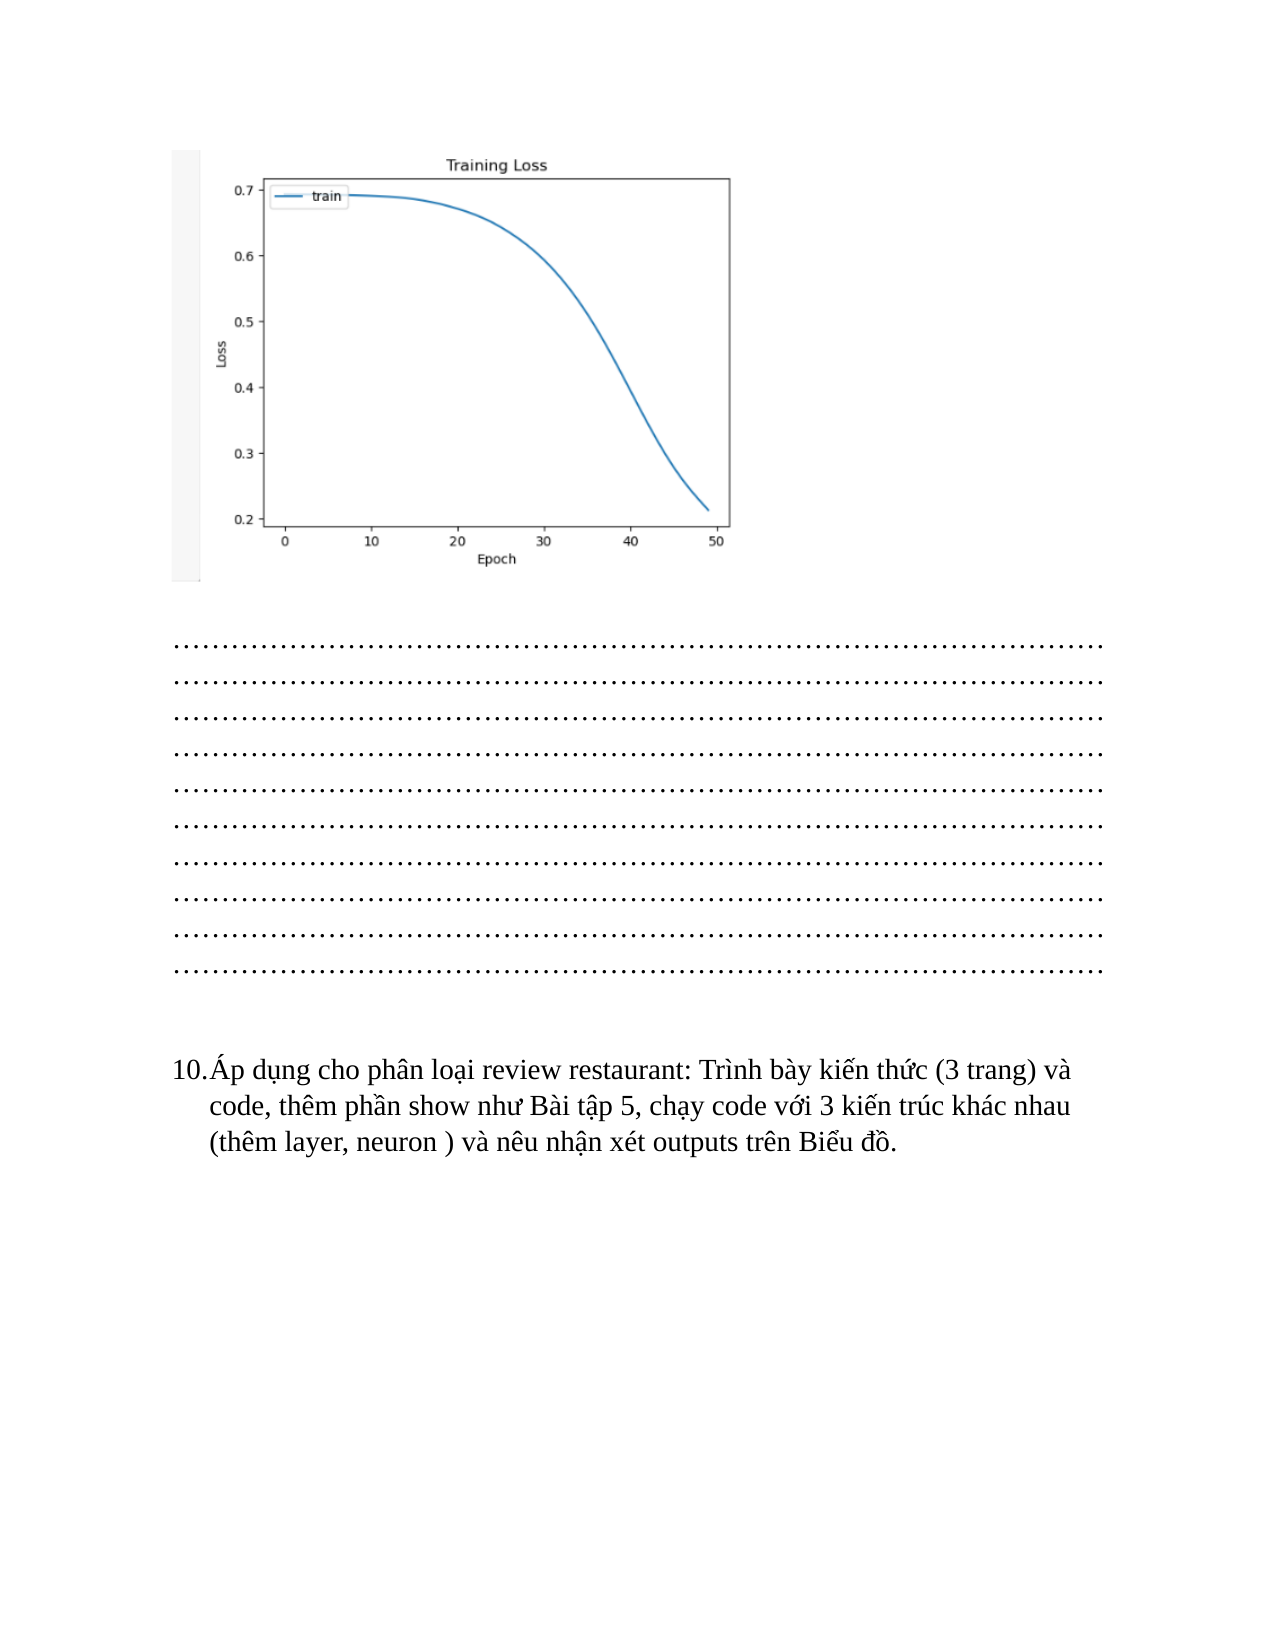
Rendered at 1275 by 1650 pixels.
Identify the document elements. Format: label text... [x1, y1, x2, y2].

text …………………………………………………………………………………………………………………………………………………………………………………………………………………………………………………………………………………………………………………………………………………………………………………………………………………………………………………………………………………………………………………………………………………………………………………………………………………………………………………………………………………………………………………………………………………………………………………………………………………………………………………………………………………… [172, 621, 1125, 980]
list Áp dụng cho phân loại review restaurant: Trình bày kiến thức (3 trang) và code, thêm phần show như Bài tập 5, chạy code với 3 kiến trúc khác nhau (thêm layer, neuron ) và nêu nhận xét outputs trên Biểu đồ. [172, 1052, 1125, 1158]
picture [171, 150, 1147, 602]
